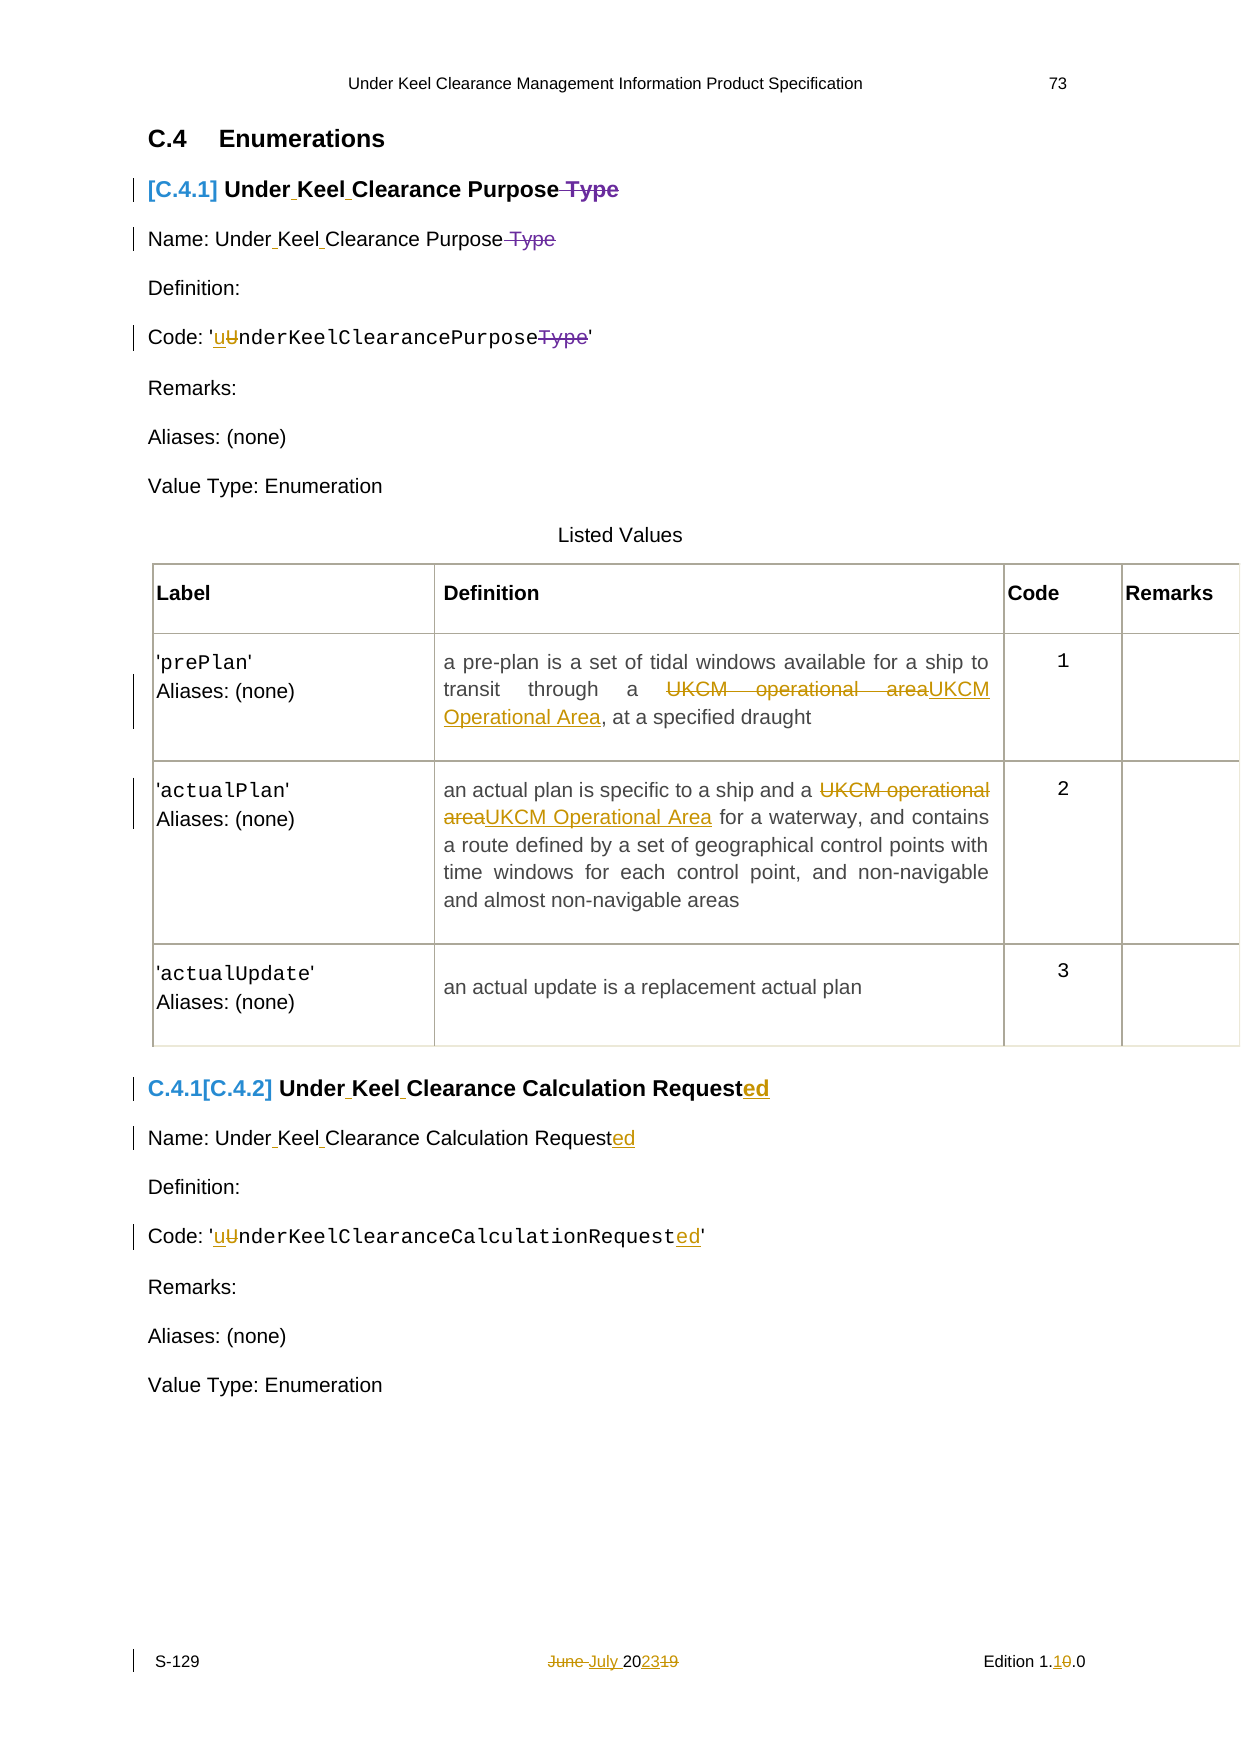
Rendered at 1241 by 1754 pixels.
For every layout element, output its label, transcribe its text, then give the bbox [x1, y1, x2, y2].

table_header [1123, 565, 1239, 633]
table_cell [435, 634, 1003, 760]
text Remarks: [148, 1275, 1092, 1299]
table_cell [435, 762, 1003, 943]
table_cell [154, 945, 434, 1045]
text Code: 'nderKeelClearanceCalculationRequest' [148, 1224, 1092, 1250]
text Aliases: (none) [148, 1324, 1092, 1348]
text Name: UnderKeelClearance Purpose [148, 227, 1092, 251]
text Name: UnderKeelClearance Calculation Request [148, 1126, 1092, 1150]
text Value Type: Enumeration [148, 1373, 1092, 1397]
text Aliases: (none) [148, 425, 1092, 449]
text Definition: [148, 276, 1092, 300]
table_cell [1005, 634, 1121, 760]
text Enumerations [148, 124, 1092, 153]
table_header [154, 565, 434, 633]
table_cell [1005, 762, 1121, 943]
subtitle UnderKeelClearance Purpose [148, 178, 1092, 202]
subtitle UnderKeelClearance Calculation Request [148, 1077, 1092, 1101]
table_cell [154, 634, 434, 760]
text Code: 'nderKeelClearancePurpose' [148, 325, 1092, 351]
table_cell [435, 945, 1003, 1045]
text Listed Values [148, 523, 1092, 547]
text Value Type: Enumeration [148, 474, 1092, 498]
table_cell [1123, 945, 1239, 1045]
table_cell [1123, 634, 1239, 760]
text Remarks: [148, 376, 1092, 400]
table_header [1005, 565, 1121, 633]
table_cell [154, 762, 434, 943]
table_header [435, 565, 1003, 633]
text Definition: [148, 1175, 1092, 1199]
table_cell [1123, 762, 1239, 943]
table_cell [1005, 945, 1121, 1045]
